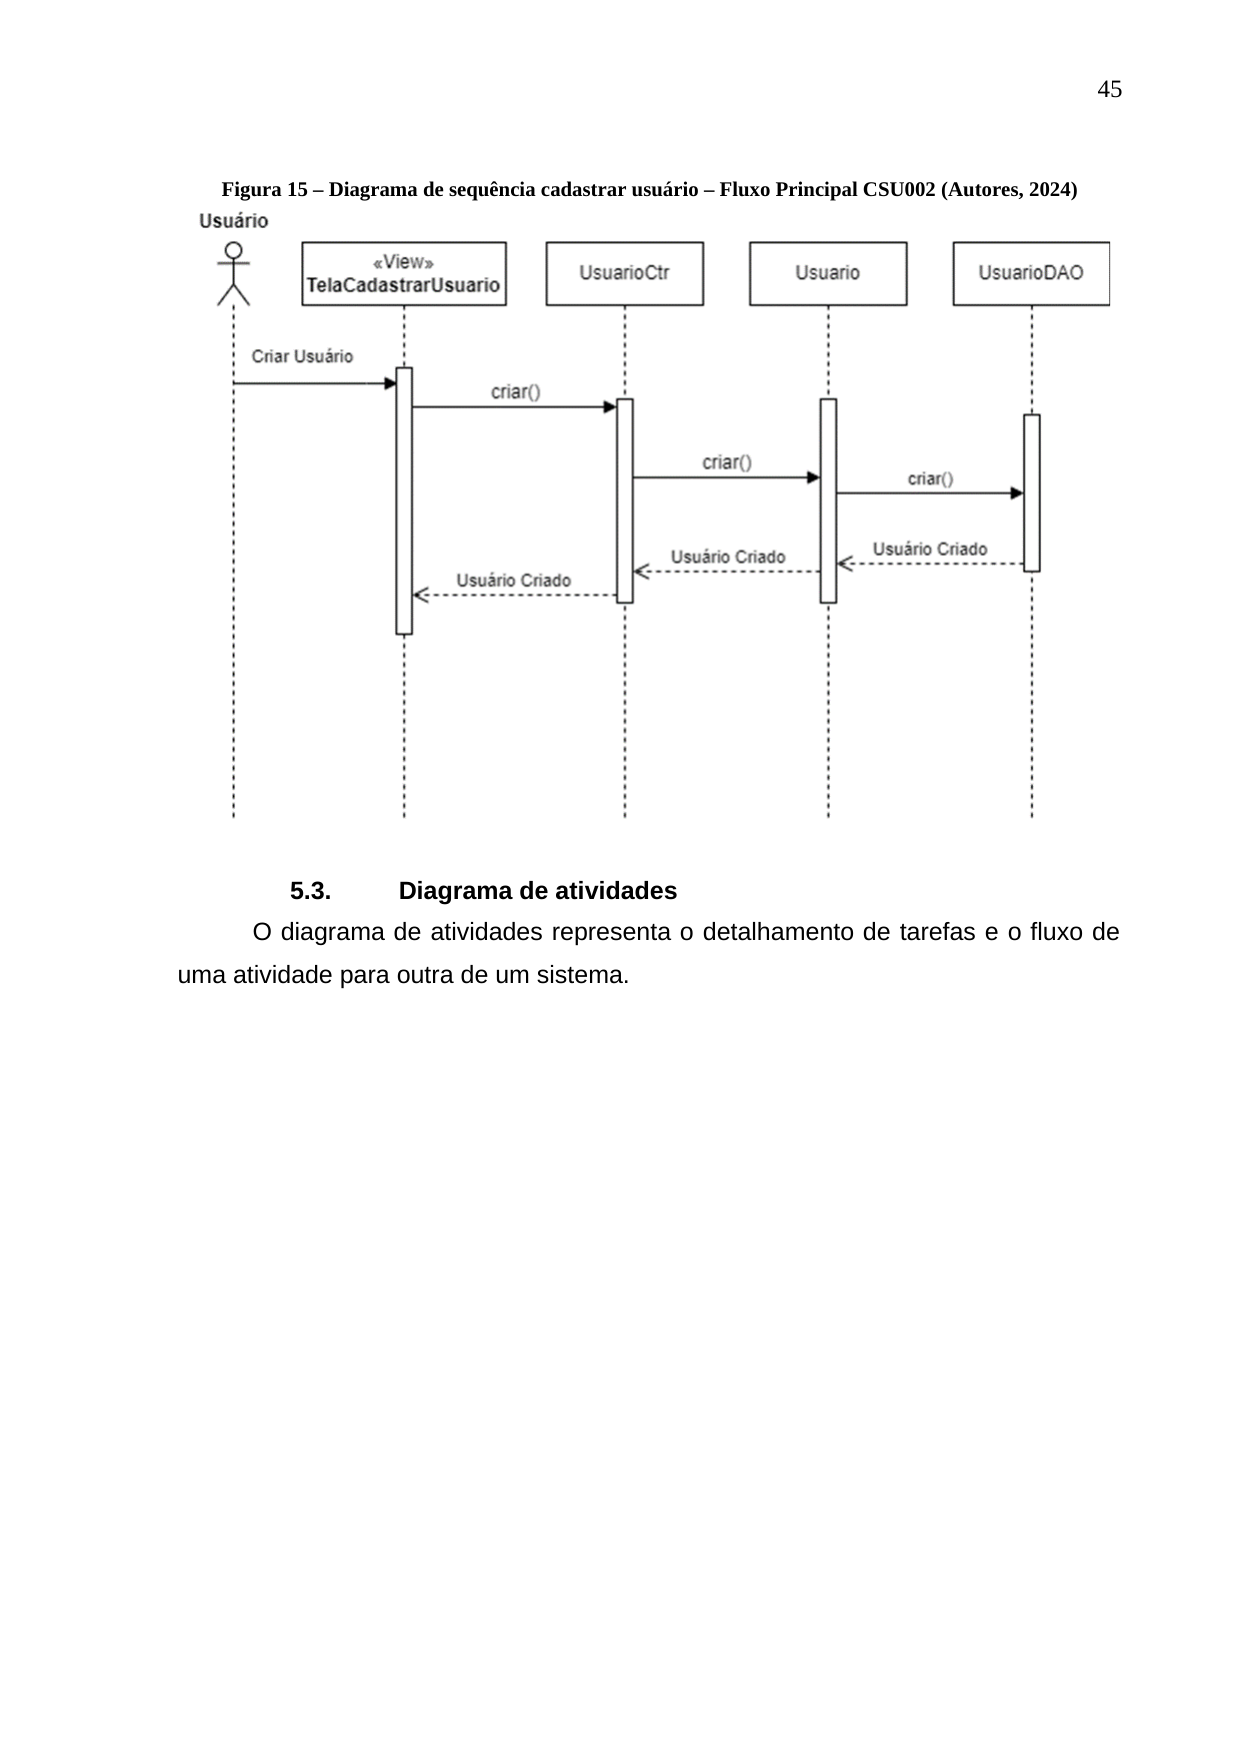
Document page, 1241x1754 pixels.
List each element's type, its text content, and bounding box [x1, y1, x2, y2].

text O diagrama de atividades representa o detalhamento de tarefas e o fluxo de uma atividade para outra de um sistema. [177, 917, 1122, 989]
picture [189, 201, 1111, 823]
subtitle Diagrama de atividades [290, 876, 1122, 905]
text Figura 15 – Diagrama de sequência cadastrar usuário – Fluxo Principal CSU002 (Autores, 2024) [177, 177, 1122, 201]
